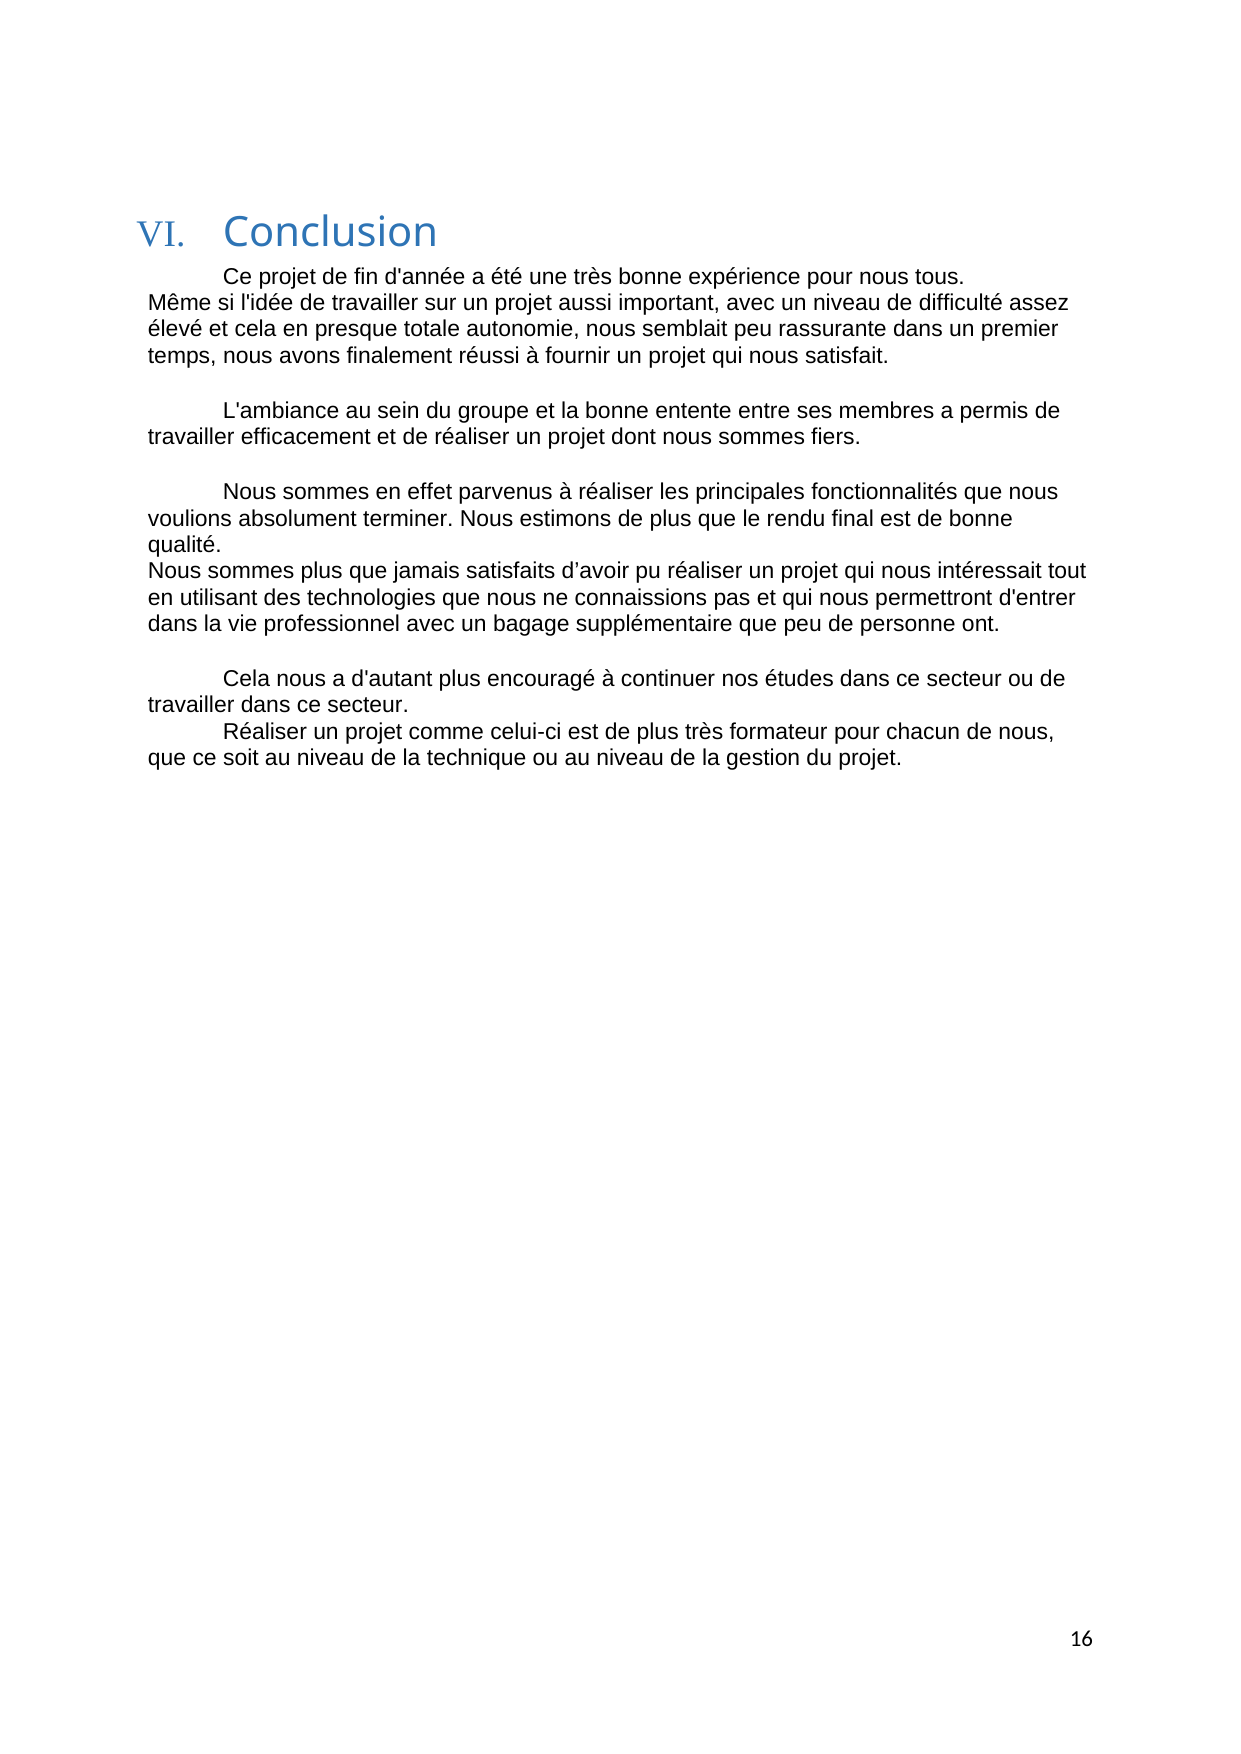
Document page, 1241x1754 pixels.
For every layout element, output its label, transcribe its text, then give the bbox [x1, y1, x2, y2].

text Cela nous a d'autant plus encouragé à continuer nos études dans ce secteur ou de travailler dans ce secteur. [148, 665, 1093, 718]
text Nous sommes plus que jamais satisfaits d’avoir pu réaliser un projet qui nous intéressait tout en utilisant des technologies que nous ne connaissions pas et qui nous permettront d'entrer dans la vie professionnel avec un bagage supplémentaire que peu de personne ont. [148, 557, 1093, 636]
text Même si l'idée de travailler sur un projet aussi important, avec un niveau de difficulté assez élevé et cela en presque totale autonomie, nous semblait peu rassurante dans un premier temps, nous avons finalement réussi à fournir un projet qui nous satisfait. [148, 289, 1093, 368]
text L'ambiance au sein du groupe et la bonne entente entre ses membres a permis de travailler efficacement et de réaliser un projet dont nous sommes fiers. [148, 397, 1093, 449]
subtitle Conclusion [185, 201, 1093, 258]
text Ce projet de fin d'année a été une très bonne expérience pour nous tous. [148, 263, 1093, 289]
text Nous sommes en effet parvenus à réaliser les principales fonctionnalités que nous voulions absolument terminer. Nous estimons de plus que le rendu final est de bonne qualité. [148, 478, 1093, 557]
text Réaliser un projet comme celui-ci est de plus très formateur pour chacun de nous, que ce soit au niveau de la technique ou au niveau de la gestion du projet. [148, 718, 1093, 771]
